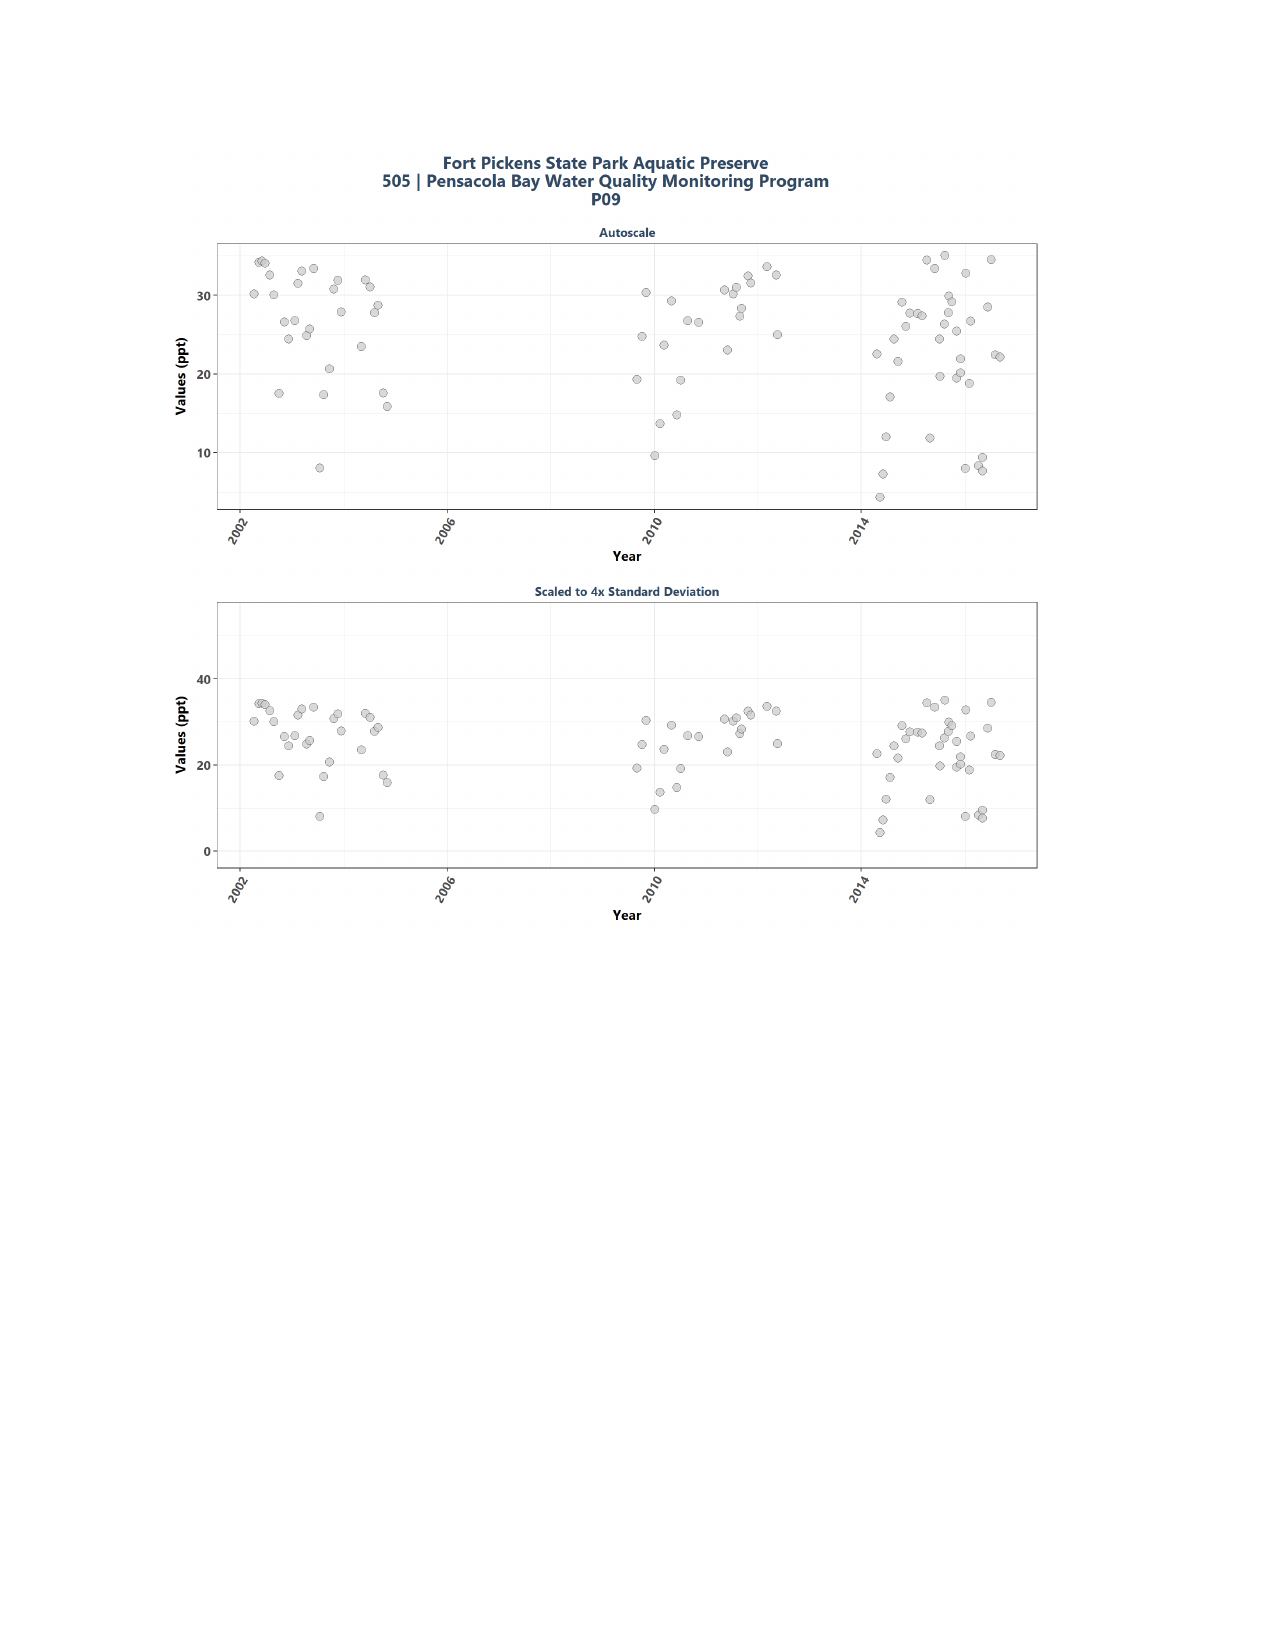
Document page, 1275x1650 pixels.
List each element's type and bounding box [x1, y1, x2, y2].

picture [168, 150, 1044, 938]
